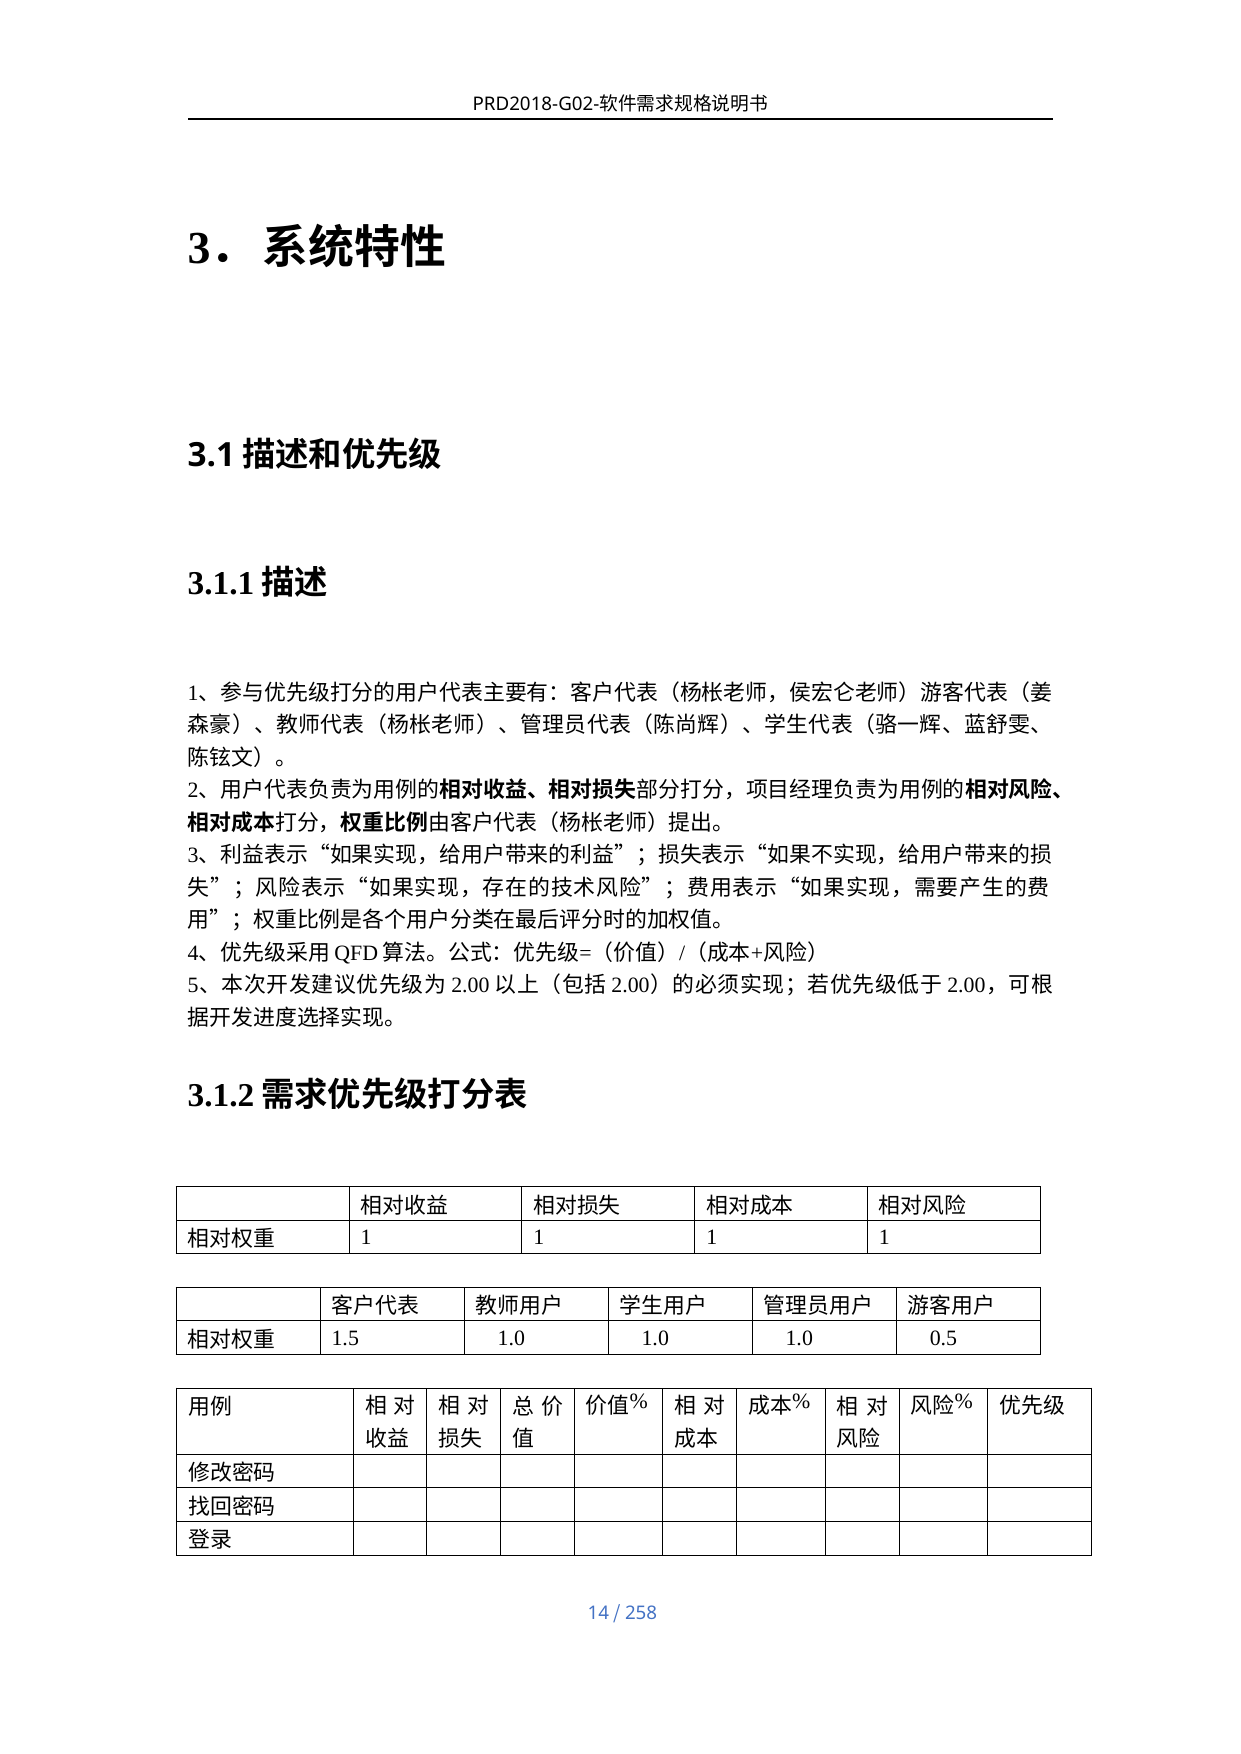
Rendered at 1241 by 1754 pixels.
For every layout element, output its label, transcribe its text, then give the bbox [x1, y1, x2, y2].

table_cell 找回密码 [177, 1488, 353, 1521]
table_cell 1.0 [753, 1321, 896, 1354]
table_cell [501, 1488, 574, 1521]
table_header 相对收益 [354, 1389, 426, 1453]
table_cell 1 [695, 1221, 867, 1253]
table_cell 1 [868, 1221, 1040, 1253]
table_header 风险% [900, 1389, 987, 1453]
table_cell [427, 1488, 500, 1521]
table_header [177, 1187, 349, 1220]
table_header 客户代表 [321, 1288, 464, 1320]
table_cell 相对权重 [177, 1321, 320, 1354]
table_header 价值% [575, 1389, 662, 1453]
table_cell [988, 1455, 1091, 1487]
table_header [177, 1288, 320, 1320]
table_cell [575, 1455, 662, 1487]
table_header 相对损失 [427, 1389, 500, 1453]
table_header 相对成本 [663, 1389, 736, 1453]
table_cell 1.0 [609, 1321, 752, 1354]
subtitle 3.1.1描述 [187, 547, 1053, 612]
table_cell [427, 1455, 500, 1487]
table_header 相对收益 [350, 1187, 521, 1220]
table_header 教师用户 [465, 1288, 608, 1320]
table_cell [501, 1522, 574, 1554]
table_cell [737, 1455, 825, 1487]
table_cell [501, 1455, 574, 1487]
table_header 相对成本 [695, 1187, 867, 1220]
table_cell [900, 1455, 987, 1487]
table_cell [988, 1522, 1091, 1554]
table_header 游客用户 [897, 1288, 1040, 1320]
table_cell [575, 1488, 662, 1521]
table_cell 1 [350, 1221, 521, 1253]
subtitle 系统特性 [187, 194, 1053, 292]
table_cell 0.5 [897, 1321, 1040, 1354]
text 4、优先级采用QFD算法。公式：优先级=（价值）/（成本+风险） [187, 934, 1053, 967]
table_cell [354, 1455, 426, 1487]
table_cell [826, 1522, 899, 1554]
text 2、用户代表负责为用例的相对收益、相对损失部分打分，项目经理负责为用例的相对风险、相对成本打分，权重比例由客户代表（杨枨老师）提出。 [187, 772, 1053, 837]
table_cell [663, 1488, 736, 1521]
table_cell [988, 1488, 1091, 1521]
table_cell [737, 1488, 825, 1521]
table_cell [427, 1522, 500, 1554]
table_cell [900, 1488, 987, 1521]
table_cell [663, 1455, 736, 1487]
table_cell [354, 1488, 426, 1521]
table_cell 1.5 [321, 1321, 464, 1354]
table_cell 1.0 [465, 1321, 608, 1354]
subtitle 3.1.2需求优先级打分表 [187, 1059, 1053, 1124]
table_cell [900, 1522, 987, 1554]
table_cell [826, 1455, 899, 1487]
table_cell 1 [522, 1221, 694, 1253]
table_header 相对风险 [826, 1389, 899, 1453]
table_cell 修改密码 [177, 1455, 353, 1487]
table_header 优先级 [988, 1389, 1091, 1453]
table_header 成本% [737, 1389, 825, 1453]
table_header 管理员用户 [753, 1288, 896, 1320]
subtitle 3.1描述和优先级 [187, 420, 1053, 485]
text 5、本次开发建议优先级为2.00以上（包括2.00）的必须实现；若优先级低于2.00，可根据开发进度选择实现。 [187, 967, 1053, 1032]
table_header 学生用户 [609, 1288, 752, 1320]
table_header 相对风险 [868, 1187, 1040, 1220]
table_header 总价值 [501, 1389, 574, 1453]
table_cell 登录 [177, 1522, 353, 1554]
table_cell [826, 1488, 899, 1521]
table_header 相对损失 [522, 1187, 694, 1220]
table_cell [663, 1522, 736, 1554]
table_cell 相对权重 [177, 1221, 349, 1253]
text 1、参与优先级打分的用户代表主要有：客户代表（杨枨老师，侯宏仑老师）游客代表（姜森豪）、教师代表（杨枨老师）、管理员代表（陈尚辉）、学生代表（骆一辉、蓝舒雯、陈铉文）。 [187, 674, 1053, 772]
table_cell [575, 1522, 662, 1554]
text 3、利益表示“如果实现，给用户带来的利益”；损失表示“如果不实现，给用户带来的损失”；风险表示“如果实现，存在的技术风险”；费用表示“如果实现，需要产生的费用”；权重比例是各个用户分类在最后评分时的加权值。 [187, 837, 1053, 934]
table_header 用例 [177, 1389, 353, 1453]
table_cell [354, 1522, 426, 1554]
table_cell [737, 1522, 825, 1554]
